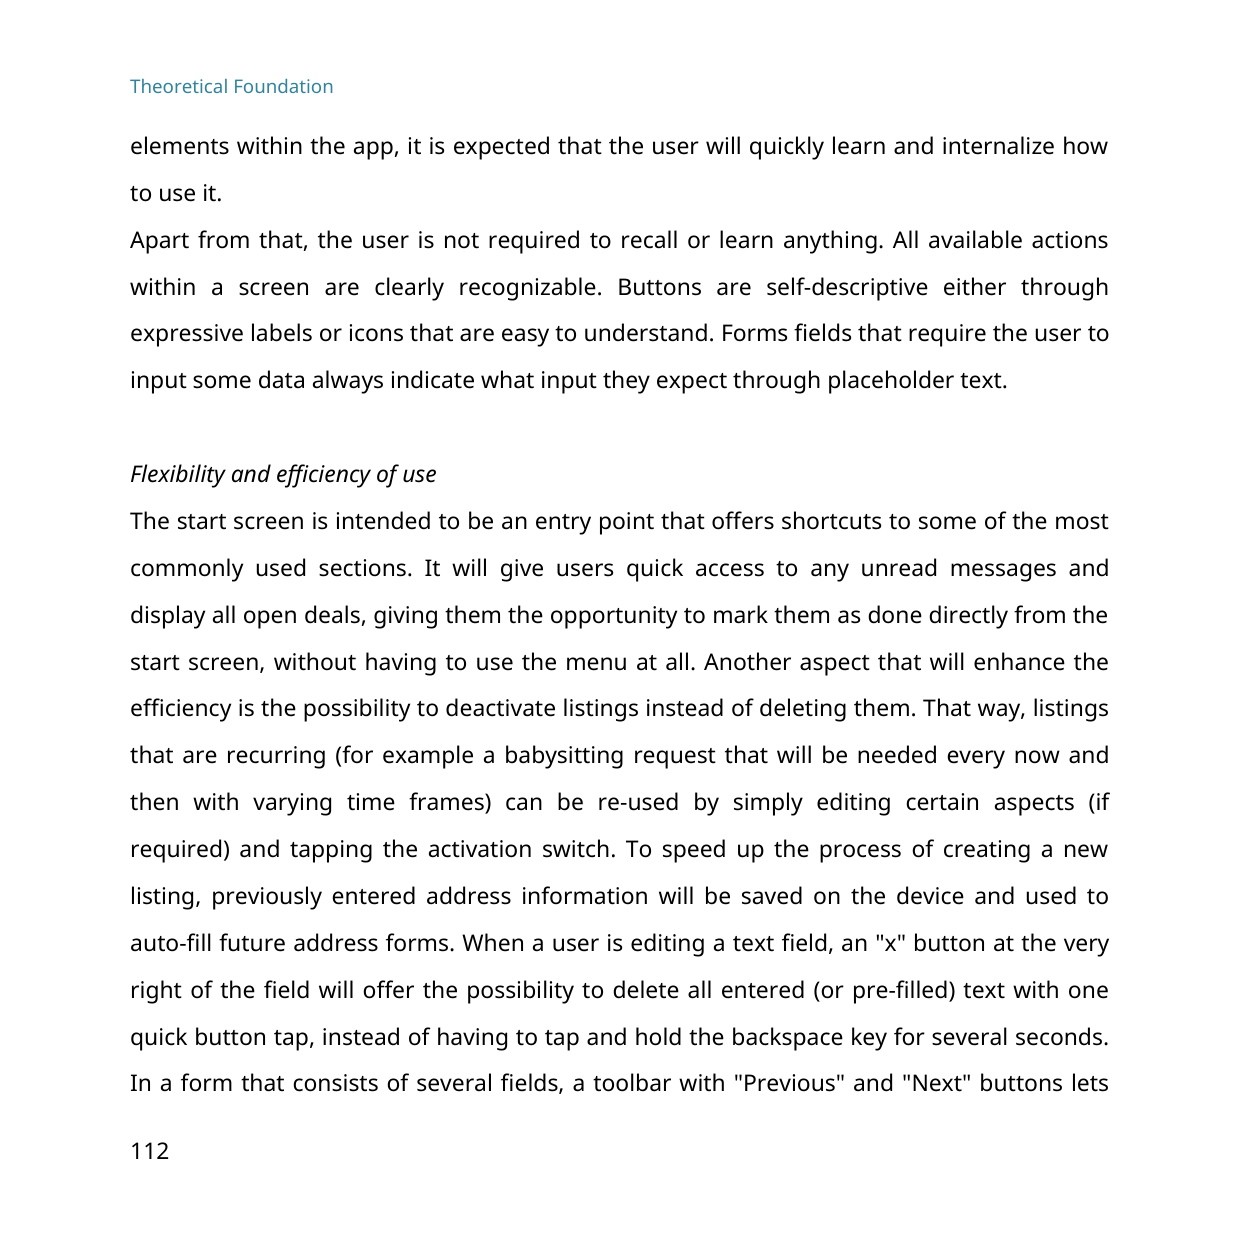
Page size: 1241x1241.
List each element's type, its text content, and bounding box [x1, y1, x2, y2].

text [130, 505, 1110, 1099]
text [130, 130, 1110, 208]
text Apart from that, the user is not required to recall or learn anything. All available actions within a screen are clearly recognizable. Buttons are self-descriptive either through expressive labels or icons that are easy to understand. Forms fields that require the user to input some data always indicate what input they expect through placeholder text. [130, 224, 1110, 396]
text Flexibility and efficiency of use [130, 458, 1110, 489]
